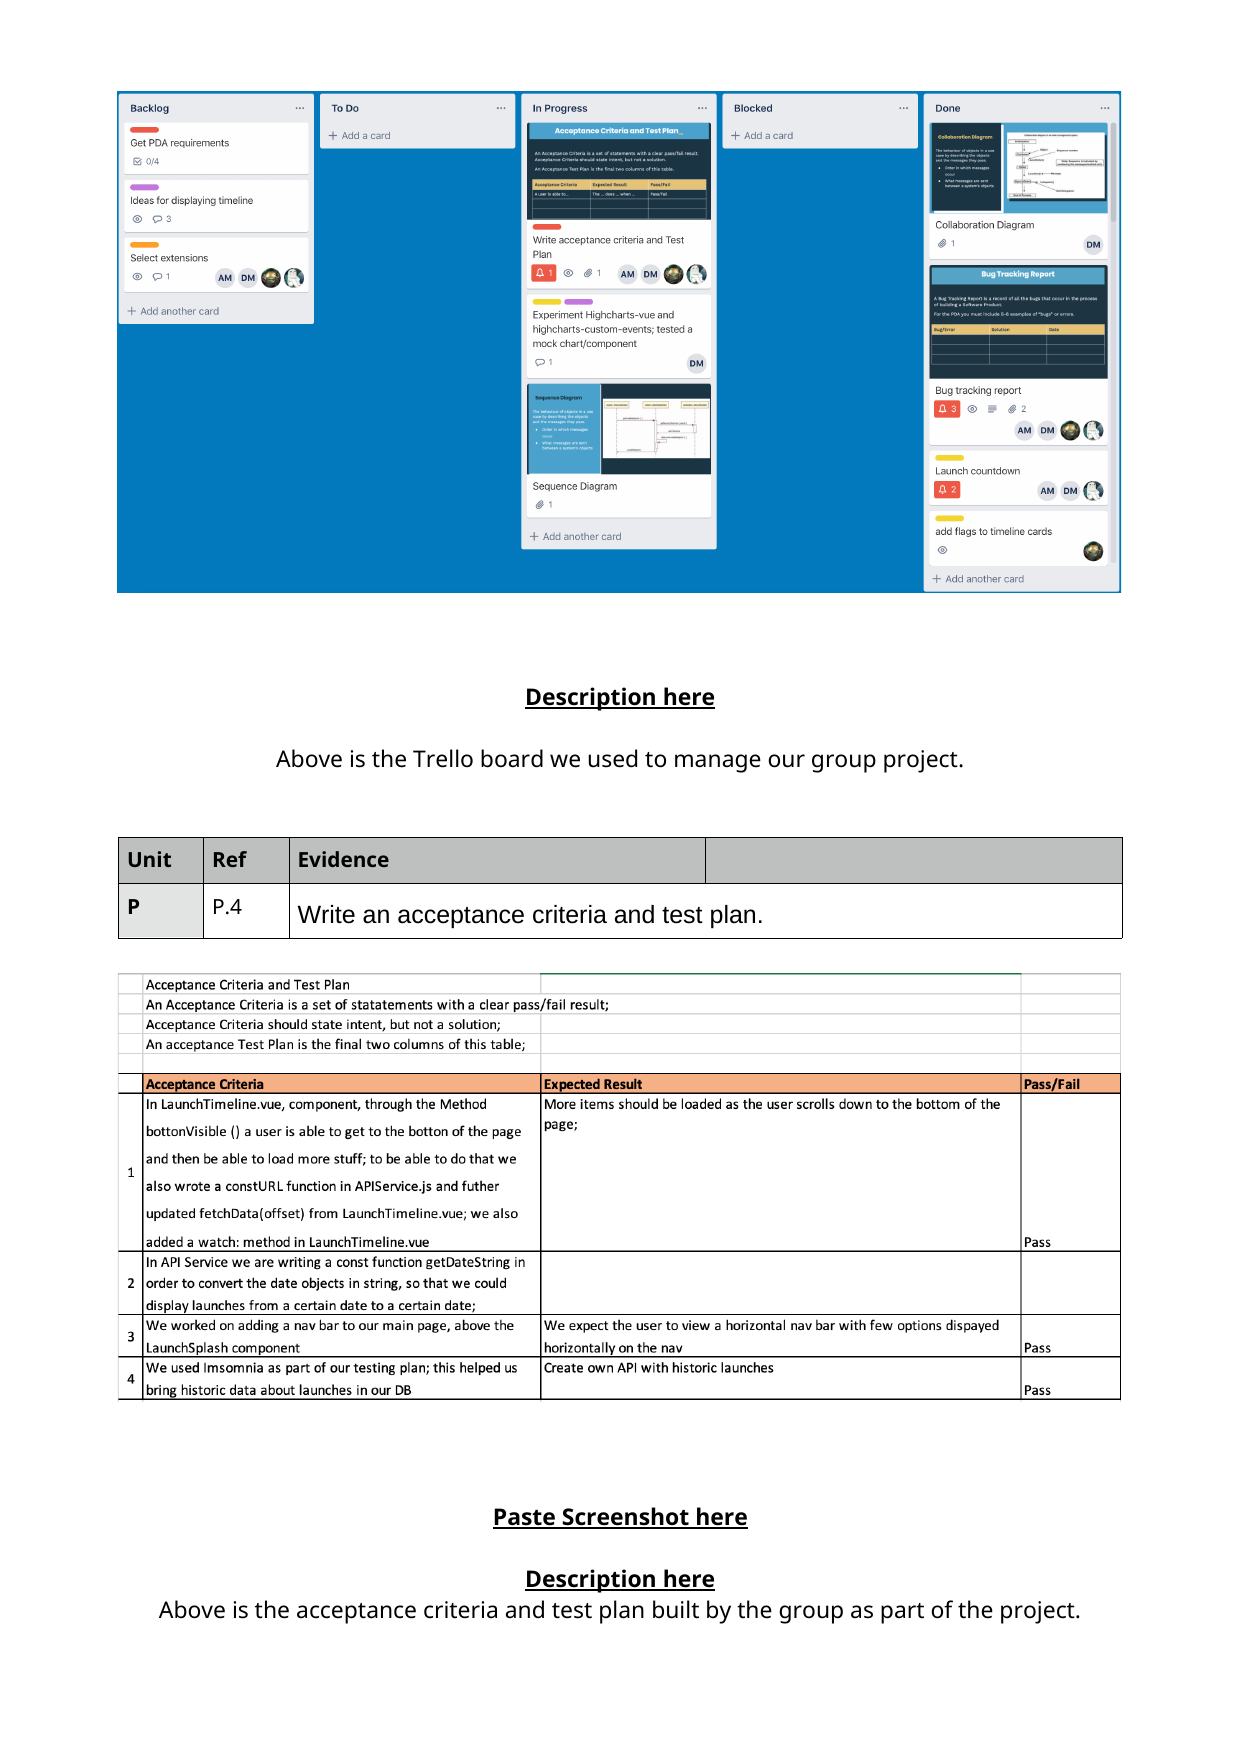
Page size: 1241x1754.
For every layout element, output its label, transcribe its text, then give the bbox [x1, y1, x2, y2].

table_header Unit [119, 838, 203, 883]
picture [117, 973, 1122, 1402]
table_header Evidence [290, 838, 705, 883]
table_cell P [119, 884, 203, 937]
table_cell Write an acceptance criteria and test plan. [290, 884, 1122, 937]
text Description here [118, 681, 1122, 712]
table_header Ref [204, 838, 289, 883]
text Above is the acceptance criteria and test plan built by the group as part of the project. [118, 1594, 1122, 1626]
picture [117, 91, 1122, 593]
text Description here [118, 1563, 1122, 1594]
table_header [706, 838, 1122, 883]
table_cell P.4 [204, 884, 289, 937]
text Paste Screenshot here [118, 1501, 1122, 1532]
text Above is the Trello board we used to manage our group project. [118, 743, 1122, 774]
